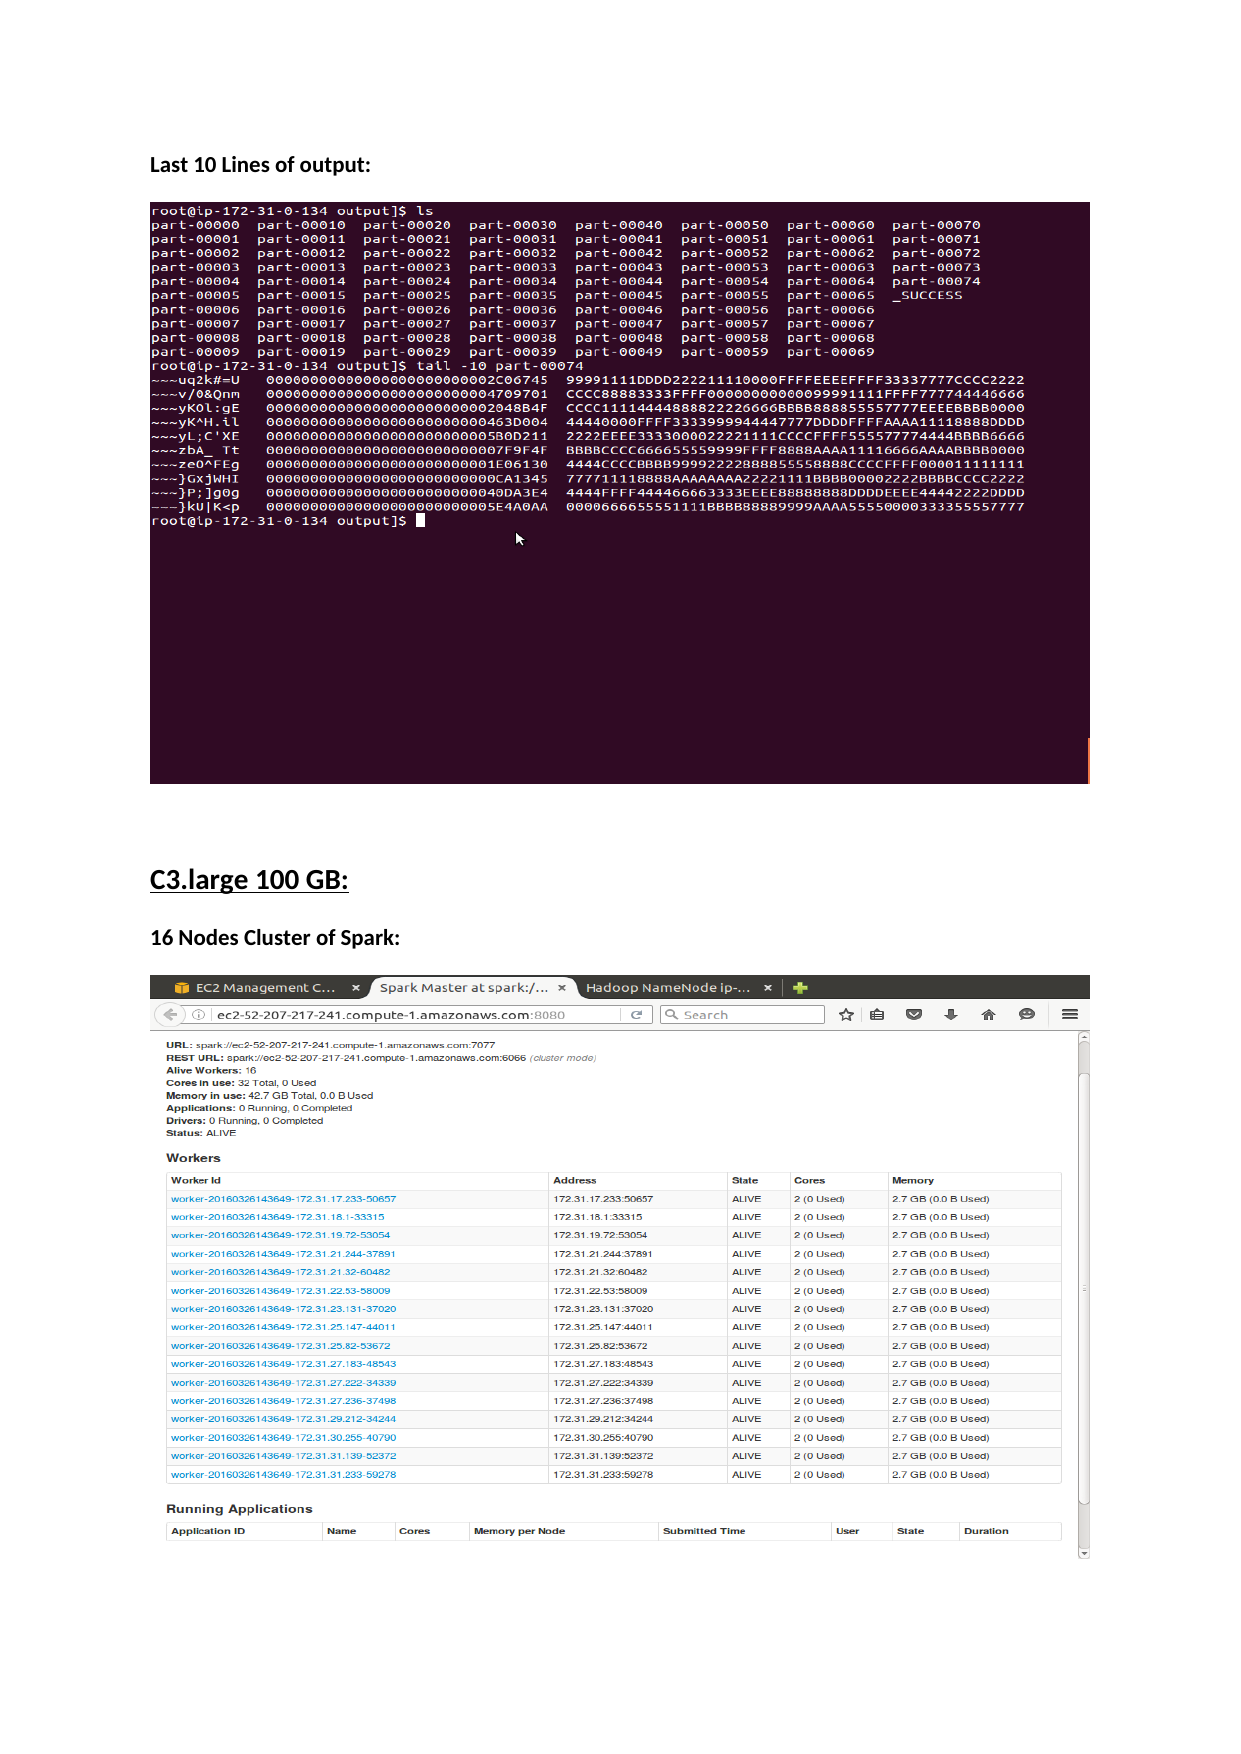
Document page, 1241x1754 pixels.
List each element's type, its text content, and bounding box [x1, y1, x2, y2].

text Last 10 Lines of output: [150, 150, 1090, 178]
picture [150, 975, 1090, 1559]
text C3.large 100 GB: [150, 861, 1090, 897]
picture [150, 202, 1090, 784]
text 16 Nodes Cluster of Spark: [150, 923, 1090, 951]
